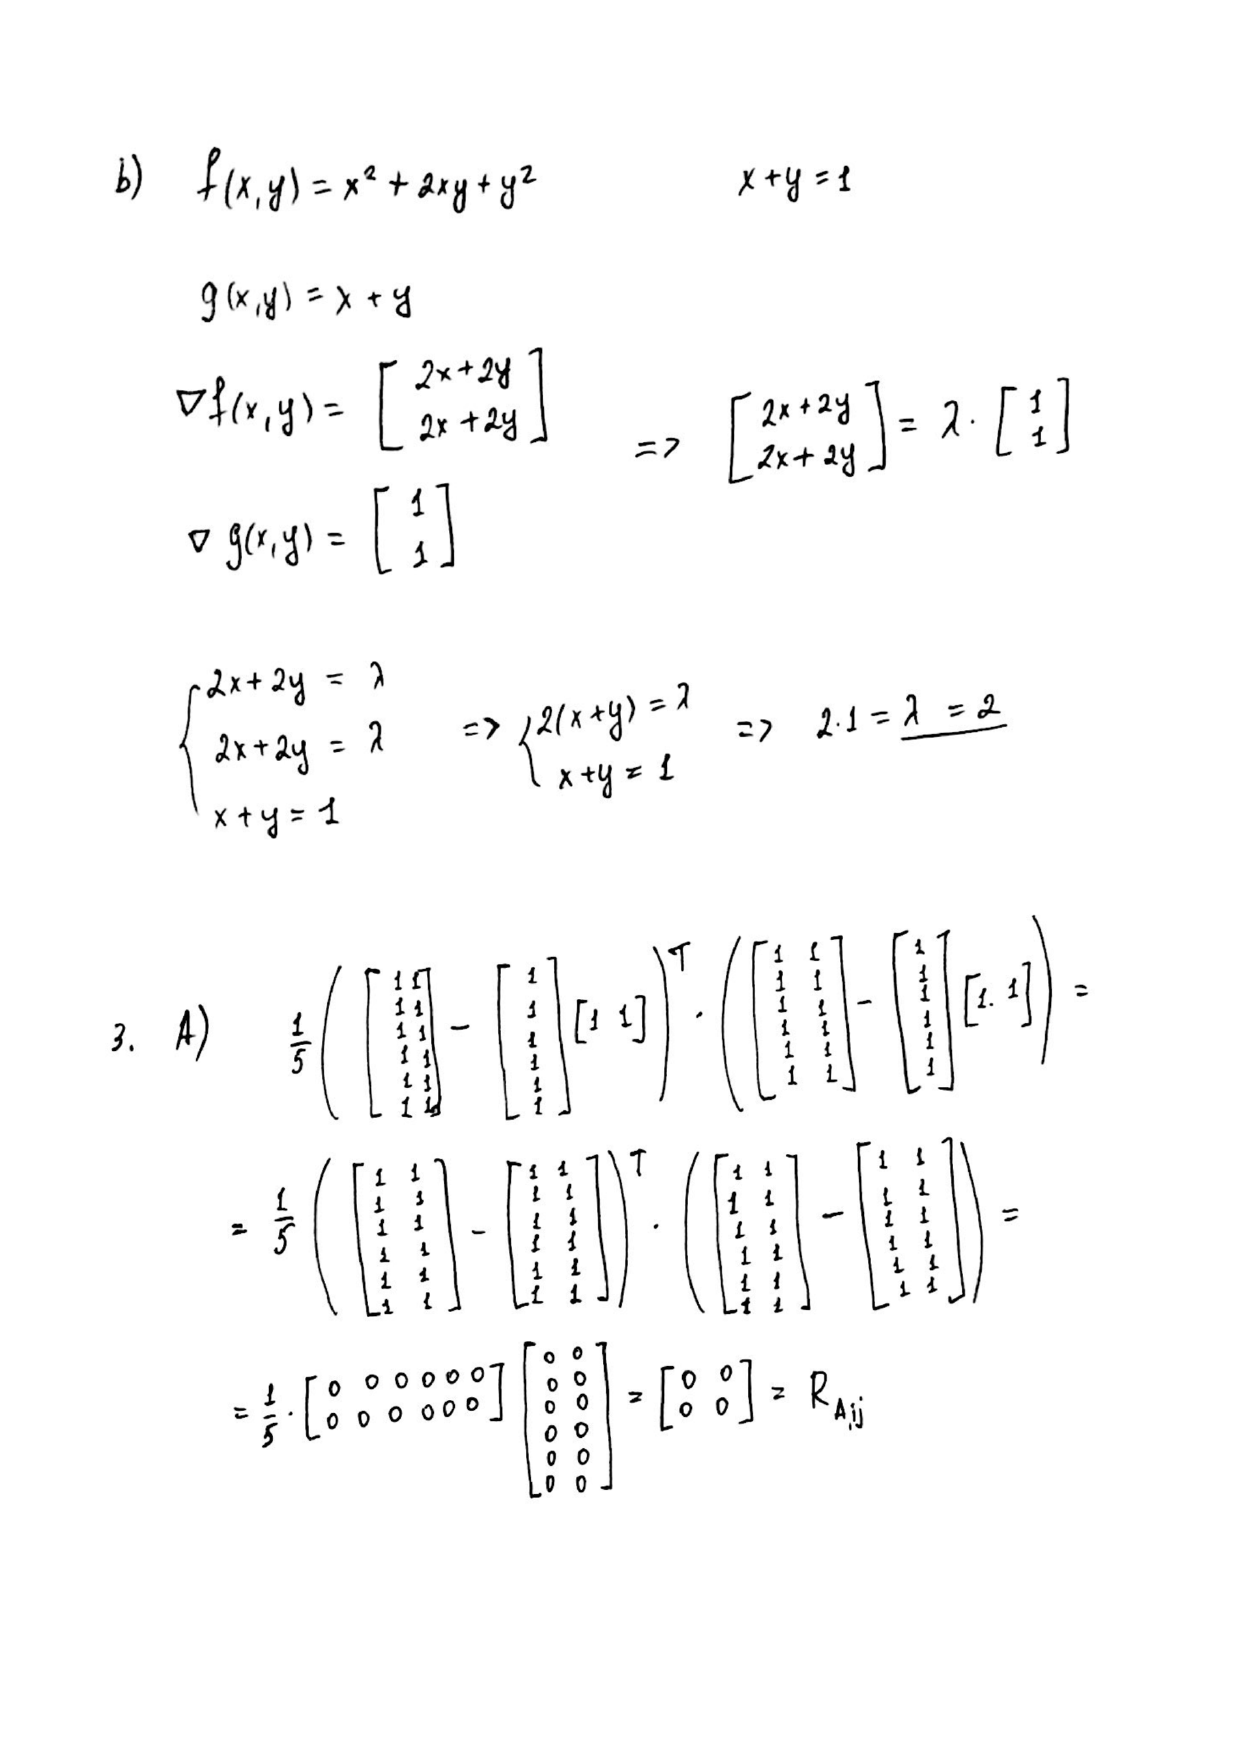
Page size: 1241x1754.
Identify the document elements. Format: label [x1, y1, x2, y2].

picture [73, 896, 1107, 1566]
picture [73, 118, 1107, 866]
